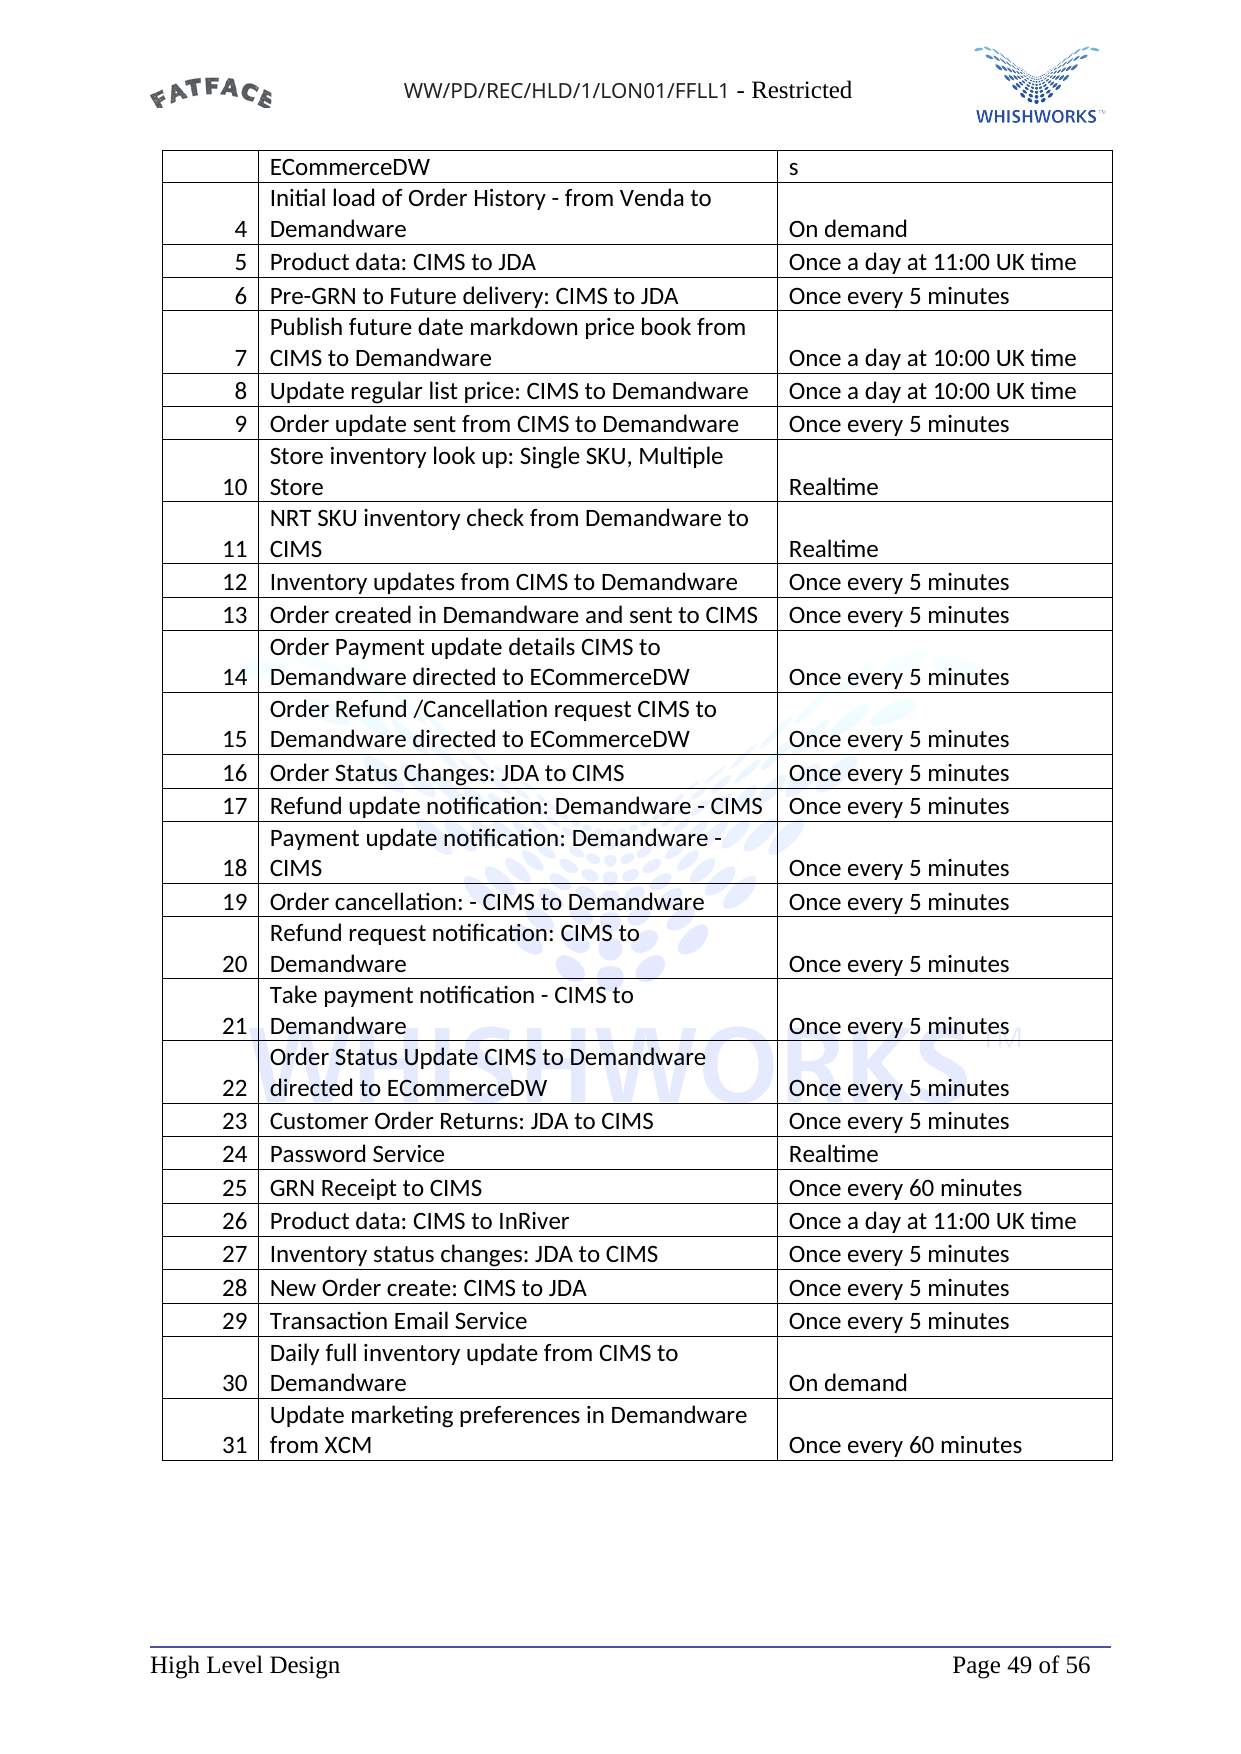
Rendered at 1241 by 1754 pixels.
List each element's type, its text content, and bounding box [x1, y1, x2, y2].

table_cell Once every 5 minutes [778, 822, 1112, 883]
table_cell Transaction Email Service [259, 1304, 777, 1336]
table_cell Refund request notification: CIMS to Demandware [259, 917, 777, 978]
table_cell Once every 5 minutes [778, 407, 1112, 439]
table_cell 28 [163, 1270, 258, 1302]
table_cell Product data: CIMS to InRiver [259, 1204, 777, 1236]
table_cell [778, 151, 1112, 182]
table_cell Once every 5 minutes [778, 1104, 1112, 1136]
table_cell 22 [163, 1041, 258, 1102]
table_cell 12 [163, 564, 258, 597]
table_cell On demand [778, 183, 1112, 244]
table_cell On demand [778, 1337, 1112, 1398]
table_cell Once every 5 minutes [778, 789, 1112, 821]
table_cell Once a day at 11:00 UK time [778, 1204, 1112, 1236]
table_cell 24 [163, 1137, 258, 1169]
table_cell Once every 5 minutes [778, 1041, 1112, 1102]
table_cell Order Refund /Cancellation request CIMS to Demandware directed to ECommerceDW [259, 693, 777, 754]
table_cell 25 [163, 1170, 258, 1202]
table_cell Order cancellation: - CIMS to Demandware [259, 884, 777, 916]
table_cell Once a day at 10:00 UK time [778, 311, 1112, 372]
table_cell Initial load of Order History - from Venda to Demandware [259, 183, 777, 244]
table_cell 15 [163, 693, 258, 754]
table_cell Once a day at 11:00 UK time [778, 245, 1112, 277]
table_cell Order Payment update details CIMS to Demandware directed to ECommerceDW [259, 631, 777, 692]
table_cell Store inventory look up: Single SKU, Multiple Store [259, 440, 777, 501]
table_cell Realtime [778, 502, 1112, 563]
table_cell Inventory status changes: JDA to CIMS [259, 1237, 777, 1269]
table_cell Publish future date markdown price book from CIMS to Demandware [259, 311, 777, 372]
table_cell 17 [163, 789, 258, 821]
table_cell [259, 151, 777, 182]
table_cell Password Service [259, 1137, 777, 1169]
table_cell Once every 5 minutes [778, 631, 1112, 692]
table_cell Order Status Changes: JDA to CIMS [259, 755, 777, 787]
table_cell Order update sent from CIMS to Demandware [259, 407, 777, 439]
table_cell Product data: CIMS to JDA [259, 245, 777, 277]
table_cell Once every 5 minutes [778, 278, 1112, 310]
table_cell 8 [163, 374, 258, 406]
table_cell 23 [163, 1104, 258, 1136]
table_cell Once every 5 minutes [778, 884, 1112, 916]
table_cell 6 [163, 278, 258, 310]
picture [150, 77, 272, 108]
table_cell Once every 5 minutes [778, 1304, 1112, 1336]
table_cell Pre-GRN to Future delivery: CIMS to JDA [259, 278, 777, 310]
table_cell Customer Order Returns: JDA to CIMS [259, 1104, 777, 1136]
table_cell 20 [163, 917, 258, 978]
table_cell Take payment notification - CIMS to Demandware [259, 979, 777, 1040]
table_cell 31 [163, 1399, 258, 1460]
table_cell Refund update notification: Demandware - CIMS [259, 789, 777, 821]
table_cell Realtime [778, 1137, 1112, 1169]
table_cell 30 [163, 1337, 258, 1398]
table_cell Once every 5 minutes [778, 598, 1112, 630]
table_cell 10 [163, 440, 258, 501]
table_cell 26 [163, 1204, 258, 1236]
table_cell 5 [163, 245, 258, 277]
table_cell New Order create: CIMS to JDA [259, 1270, 777, 1302]
table_cell Once every 5 minutes [778, 755, 1112, 787]
table_cell Once every 60 minutes [778, 1399, 1112, 1460]
table_cell 27 [163, 1237, 258, 1269]
table_cell Payment update notification: Demandware - CIMS [259, 822, 777, 883]
table_cell Inventory updates from CIMS to Demandware [259, 564, 777, 597]
table_cell Realtime [778, 440, 1112, 501]
table_cell Once every 5 minutes [778, 1270, 1112, 1302]
table_cell Update regular list price: CIMS to Demandware [259, 374, 777, 406]
table_cell Update marketing preferences in Demandware from XCM [259, 1399, 777, 1460]
table_cell Once every 60 minutes [778, 1170, 1112, 1202]
table_cell Once a day at 10:00 UK time [778, 374, 1112, 406]
table_cell Order Status Update CIMS to Demandware directed to ECommerceDW [259, 1041, 777, 1102]
table_cell 14 [163, 631, 258, 692]
table_cell 7 [163, 311, 258, 372]
table_cell Once every 5 minutes [778, 917, 1112, 978]
table_cell 3 [163, 151, 258, 182]
table_cell Once every 5 minutes [778, 564, 1112, 597]
table_cell Daily full inventory update from CIMS to Demandware [259, 1337, 777, 1398]
table_cell Order created in Demandware and sent to CIMS [259, 598, 777, 630]
table_cell 21 [163, 979, 258, 1040]
table_cell Once every 5 minutes [778, 979, 1112, 1040]
table_cell Once every 5 minutes [778, 693, 1112, 754]
table_cell 16 [163, 755, 258, 787]
table_cell 11 [163, 502, 258, 563]
table_cell NRT SKU inventory check from Demandware to CIMS [259, 502, 777, 563]
picture [974, 46, 1106, 123]
table_cell 4 [163, 183, 258, 244]
table_cell 9 [163, 407, 258, 439]
table_cell Once every 5 minutes [778, 1237, 1112, 1269]
table_cell 18 [163, 822, 258, 883]
table_cell 19 [163, 884, 258, 916]
table_cell 13 [163, 598, 258, 630]
table_cell 29 [163, 1304, 258, 1336]
table_cell GRN Receipt to CIMS [259, 1170, 777, 1202]
